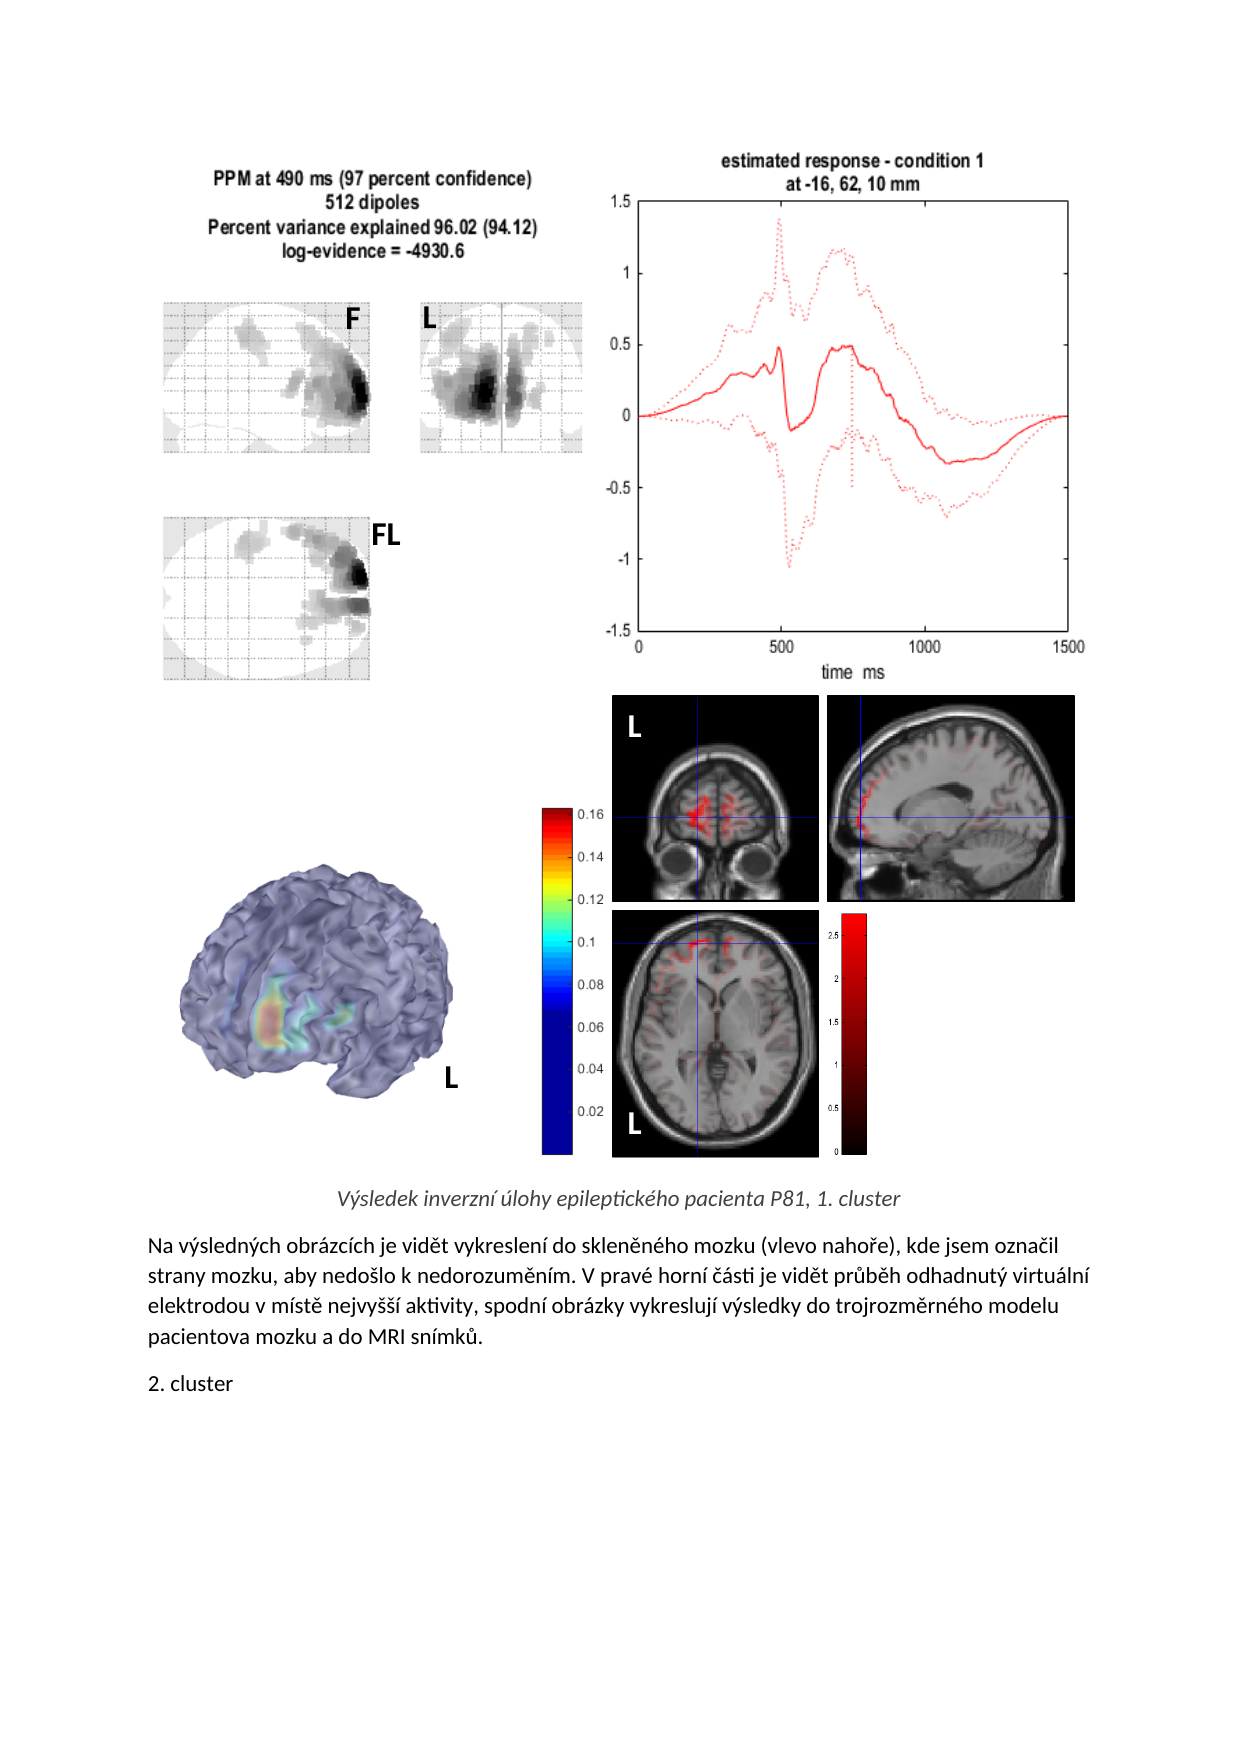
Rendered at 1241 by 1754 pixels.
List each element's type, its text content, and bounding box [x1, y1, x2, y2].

text Na výsledných obrázcích je vidět vykreslení do skleněného mozku (vlevo nahoře), kde jsem označil strany mozku, aby nedošlo k nedorozuměním. V pravé horní části je vidět průběh odhadnutý virtuální elektrodou v místě nejvyšší aktivity, spodní obrázky vykreslují výsledky do trojrozměrného modelu pacientova mozku a do MRI snímků. [148, 1231, 1093, 1350]
text Výsledek inverzní úlohy epileptického pacienta P81, 1. cluster [238, 1184, 1003, 1212]
picture [162, 692, 1078, 1162]
picture [152, 147, 1088, 690]
text 2. cluster [148, 1369, 1093, 1397]
